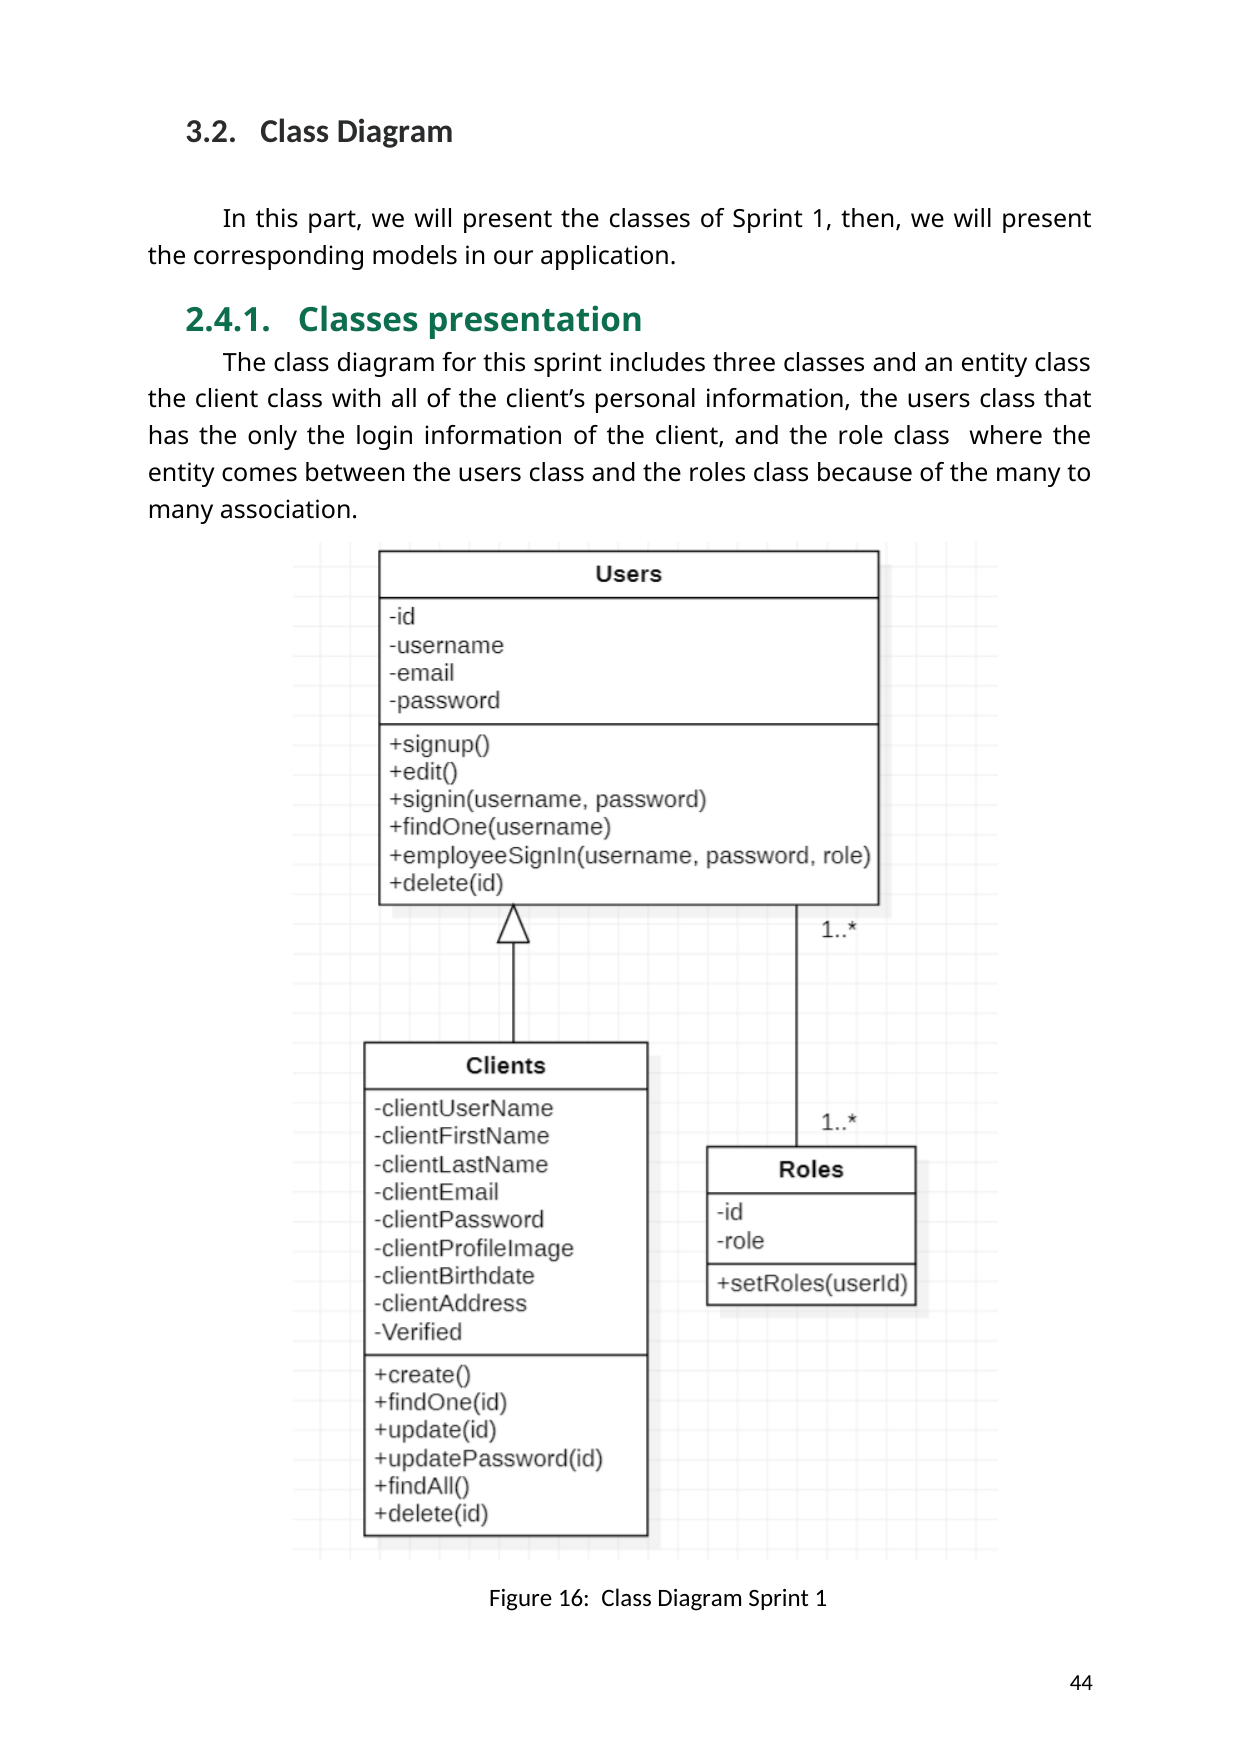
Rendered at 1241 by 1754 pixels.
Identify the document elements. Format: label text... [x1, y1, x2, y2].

text In this part, we will present the classes of Sprint 1, then, we will present the corresponding models in our application. [148, 201, 1093, 272]
text The class diagram for this sprint includes three classes and an entity class the client class with all of the client’s personal information, the users class that has the only the login information of the client, and the role class where the entity comes between the users class and the roles class because of the many to many association. [148, 344, 1093, 526]
subtitle Classes presentation [185, 295, 1093, 341]
subtitle Class Diagram [185, 110, 1093, 151]
picture [292, 542, 998, 1560]
